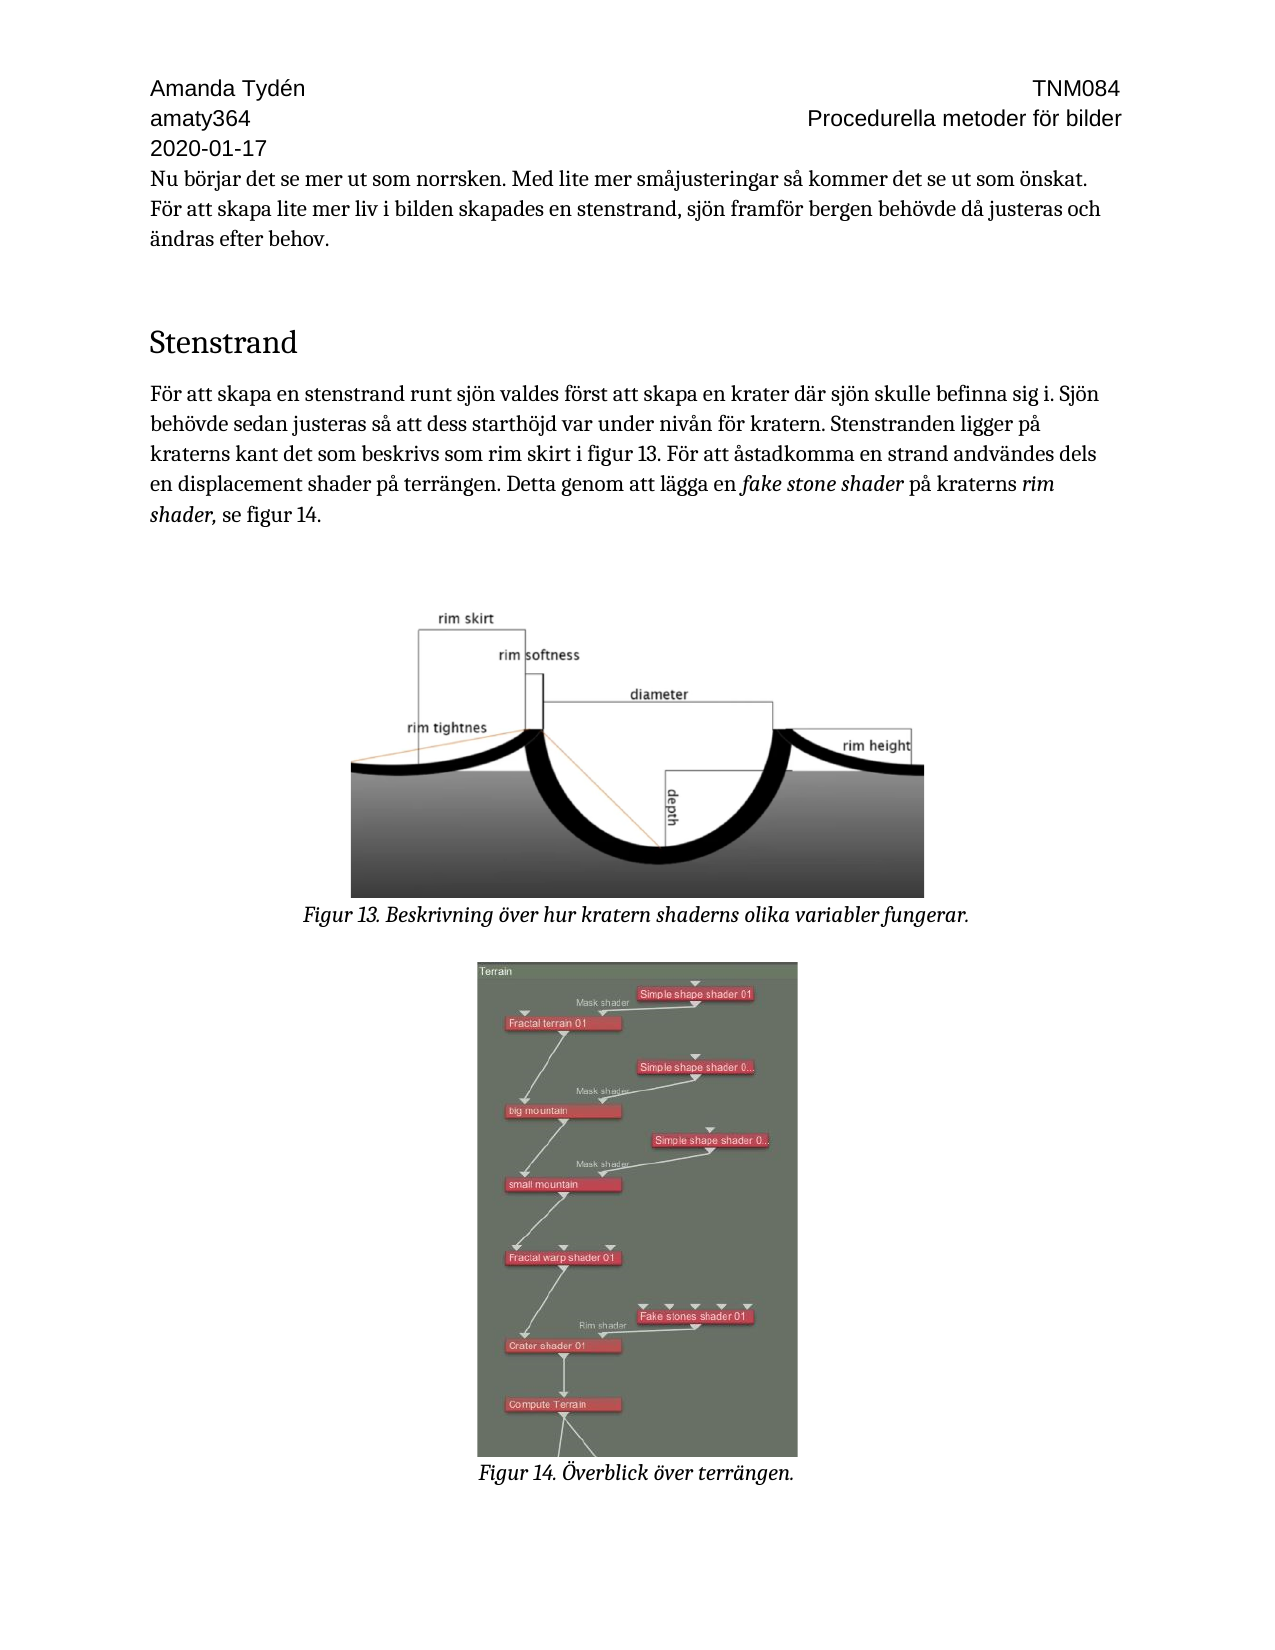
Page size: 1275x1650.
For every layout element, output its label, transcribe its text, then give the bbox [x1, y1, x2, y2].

picture [477, 962, 798, 1457]
text Nu börjar det se mer ut som norrsken. Med lite mer småjusteringar så kommer det se ut som önskat. För att skapa lite mer liv i bilden skapades en stenstrand, sjön framför bergen behövde då justeras och ändras efter behov. [150, 166, 1125, 252]
text Figur 13. Beskrivning över hur kratern shaderns olika variabler fungerar. [150, 902, 1125, 928]
text För att skapa en stenstrand runt sjön valdes först att skapa en krater där sjön skulle befinna sig i. Sjön behövde sedan justeras så att dess starthöjd var under nivån för kratern. Stenstranden ligger på kraterns kant det som beskrivs som rim skirt i figur 13. För att åstadkomma en strand andvändes dels en displacement shader på terrängen. Detta genom att lägga en fake stone shader på kraterns rim shader, se figur 14. [150, 381, 1125, 528]
text Figur 14. Överblick över terrängen. [150, 1460, 1125, 1486]
picture [350, 531, 925, 898]
subtitle Stenstrand [150, 324, 1125, 362]
